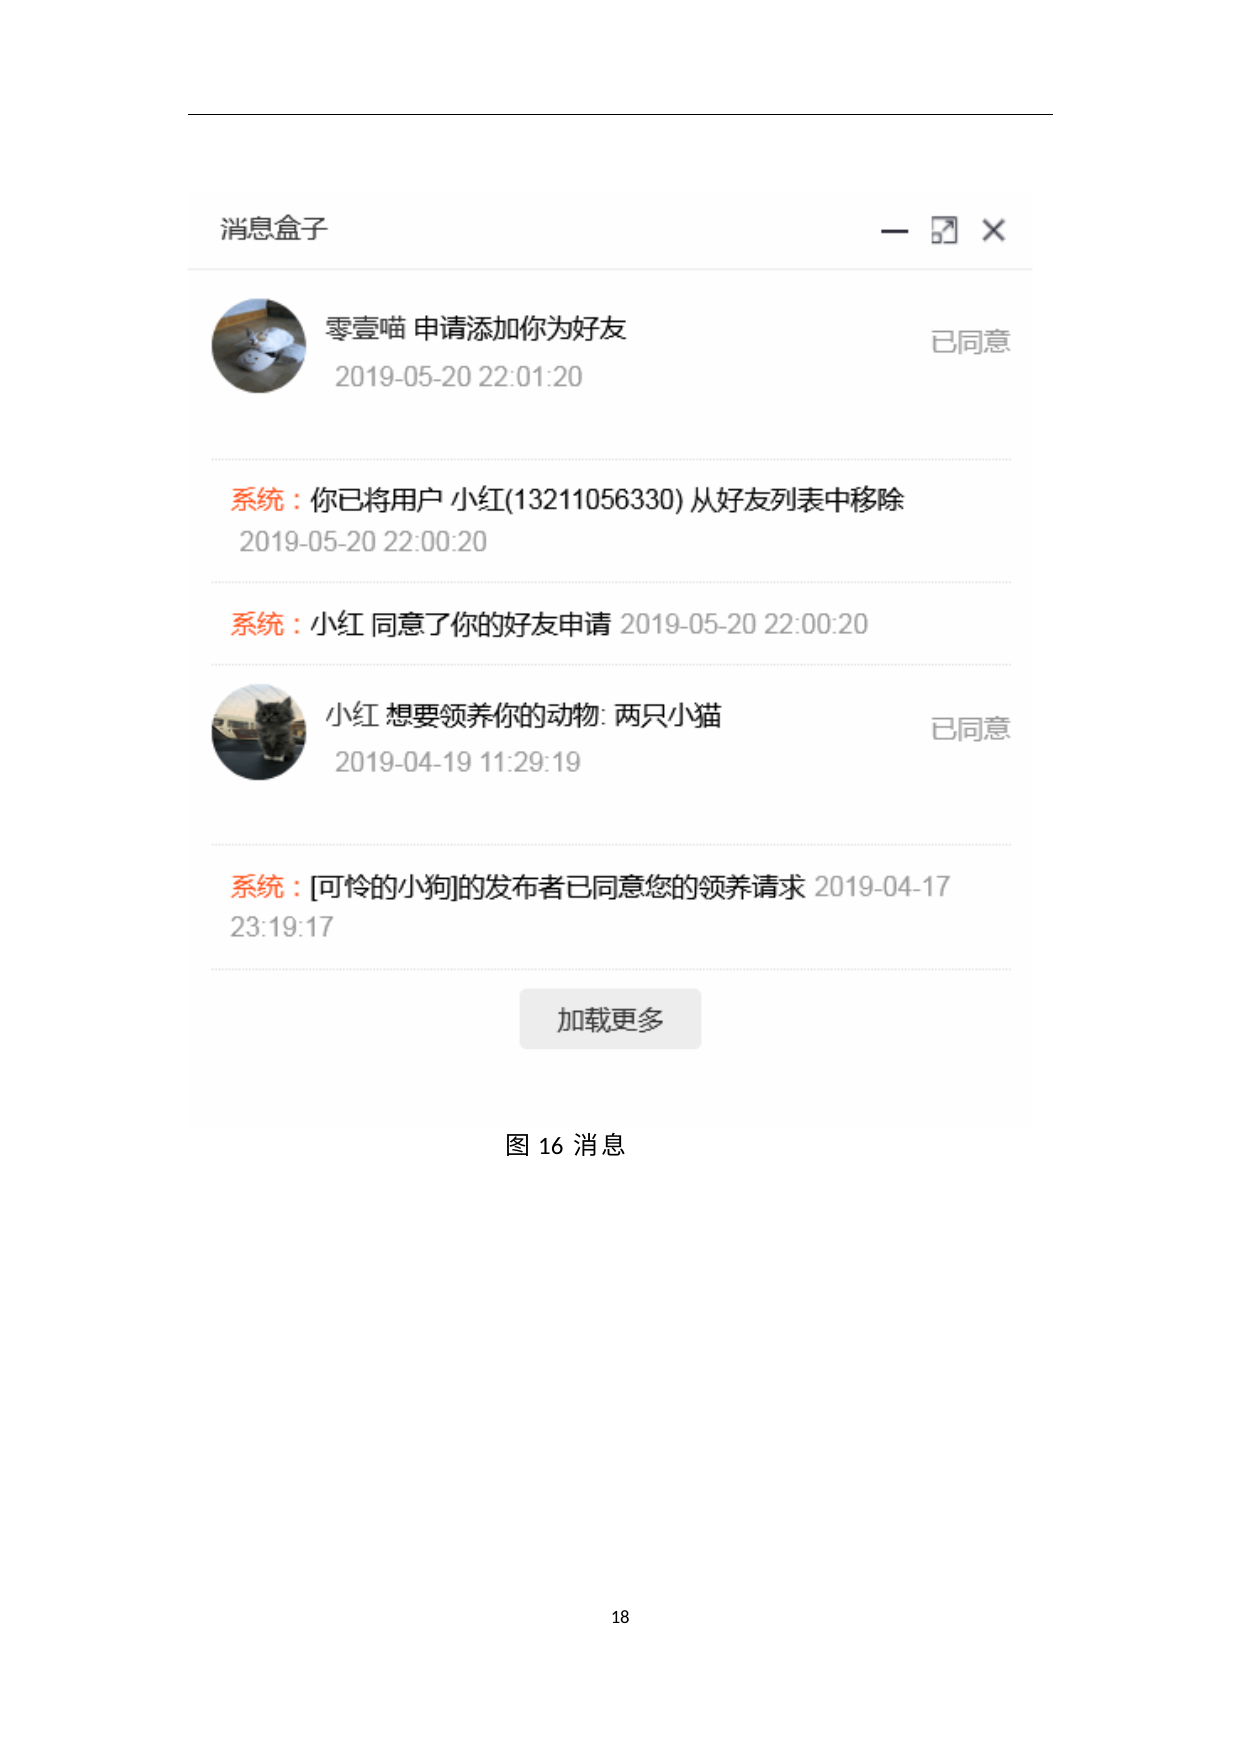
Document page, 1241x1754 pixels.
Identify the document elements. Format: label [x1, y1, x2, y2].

picture [187, 193, 1033, 1127]
